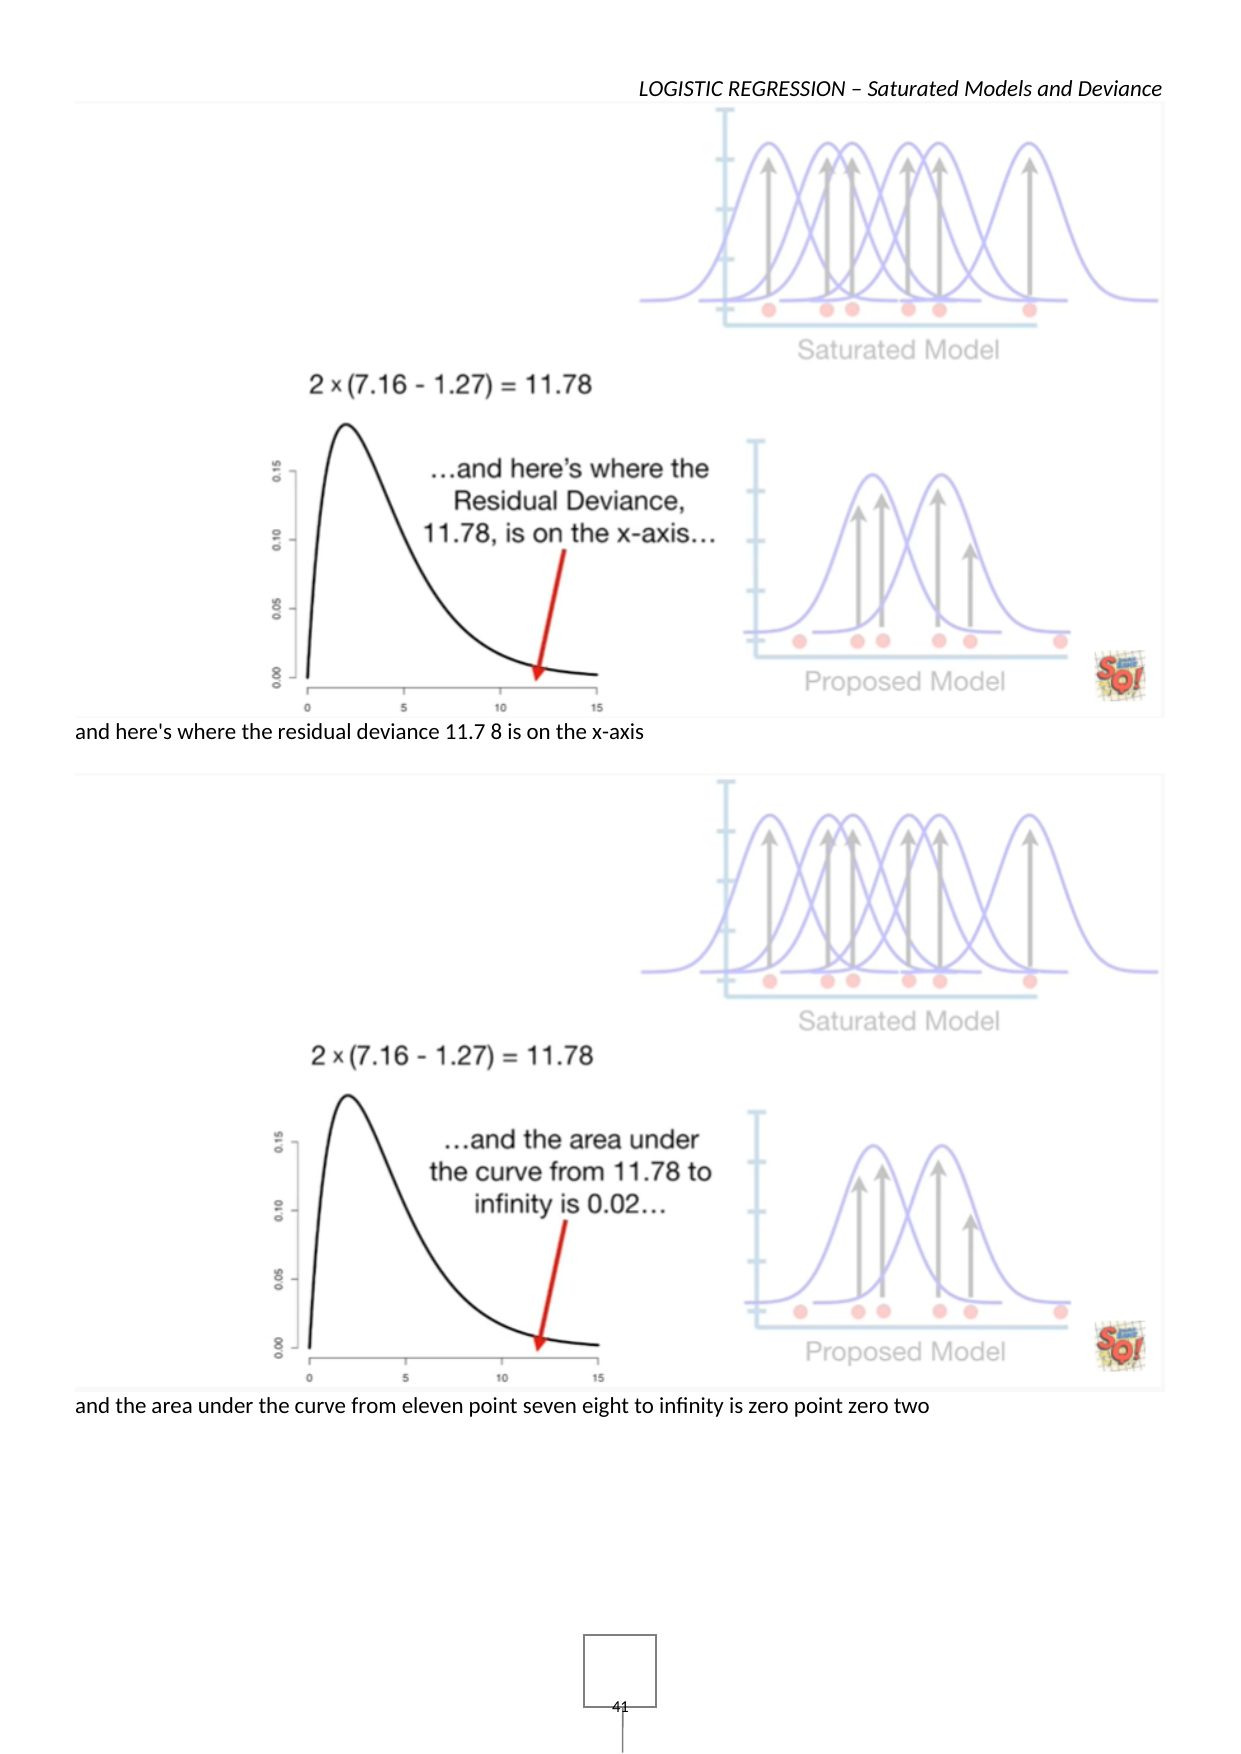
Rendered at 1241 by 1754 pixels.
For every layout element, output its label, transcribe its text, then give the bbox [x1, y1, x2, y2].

text and here's where the residual deviance 11.7 8 is on the x-axis [75, 718, 1165, 746]
text and the area under the curve from eleven point seven eight to infinity is zero point zero two [75, 1392, 1165, 1420]
picture [75, 773, 1166, 1392]
picture [75, 101, 1166, 718]
